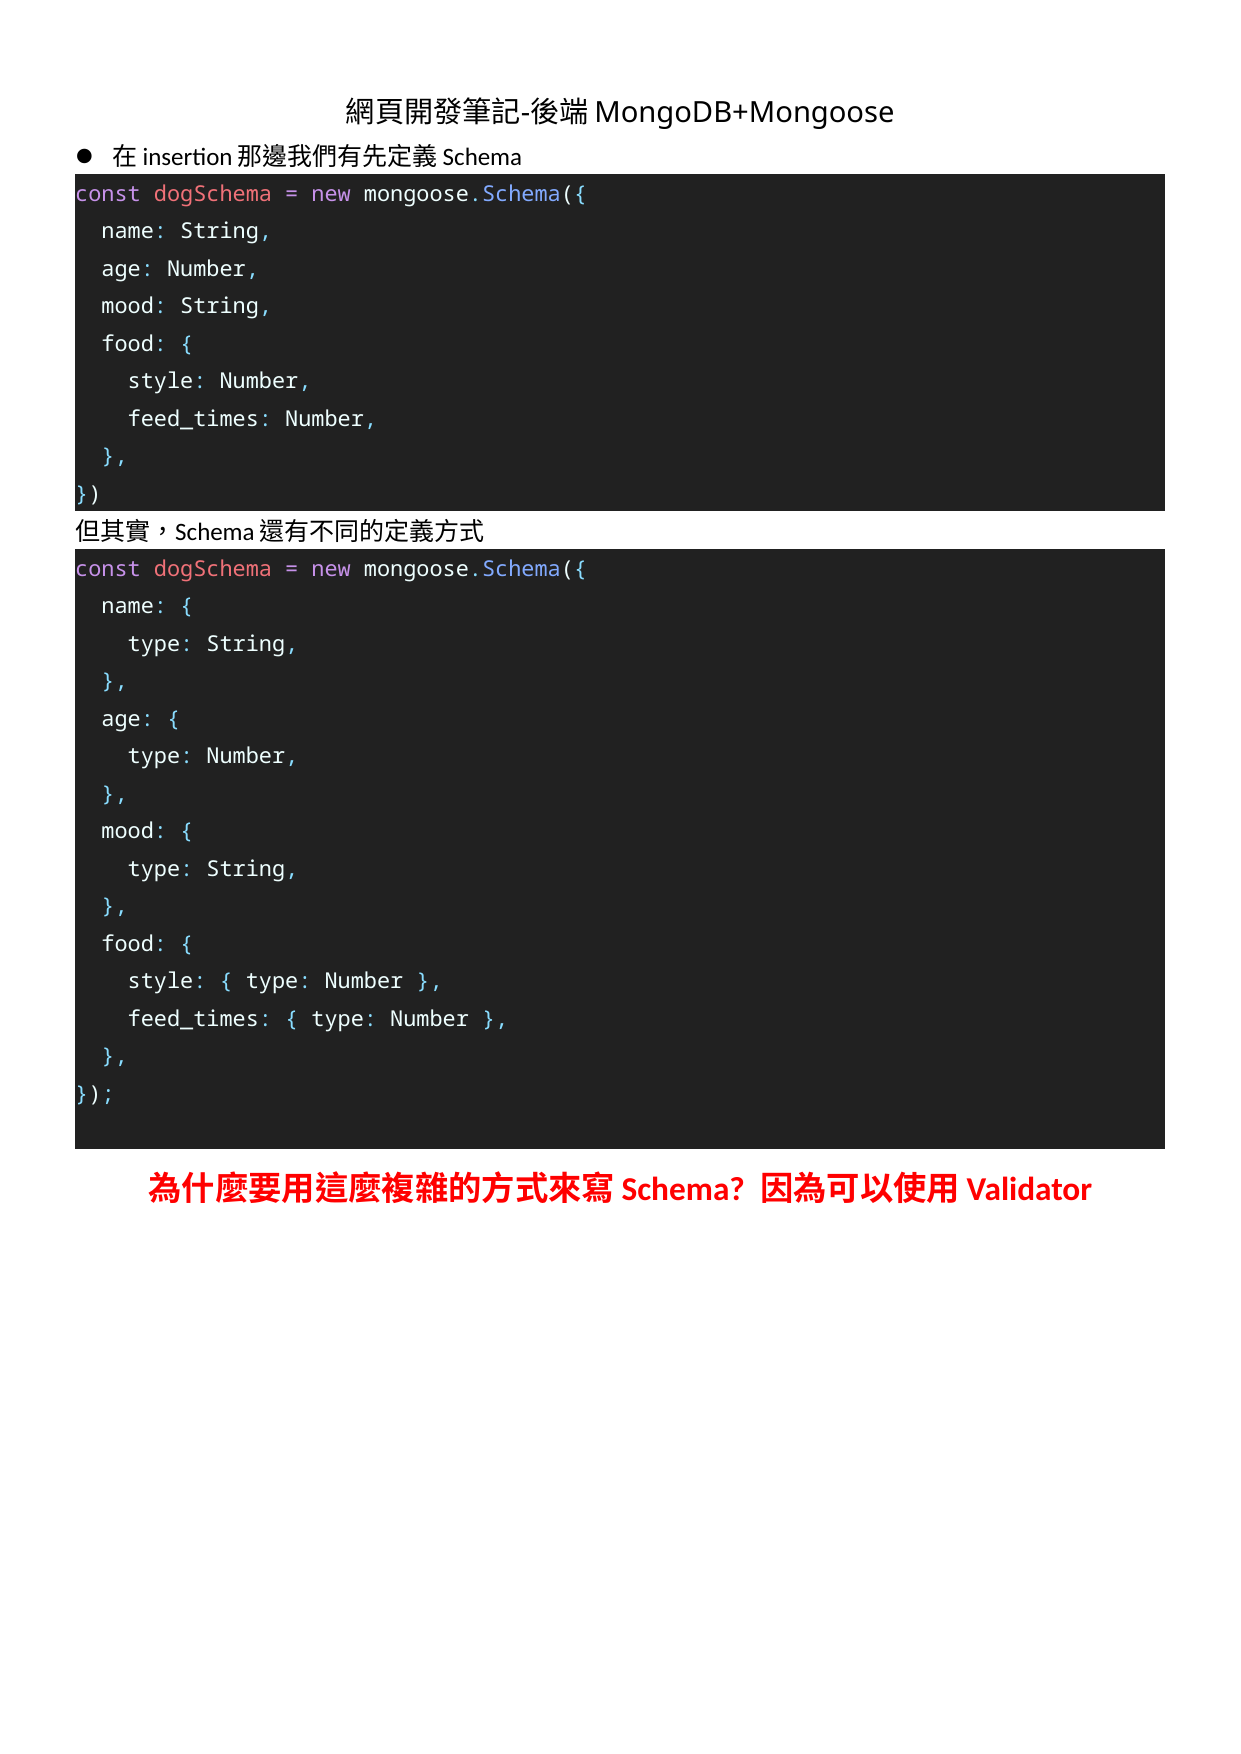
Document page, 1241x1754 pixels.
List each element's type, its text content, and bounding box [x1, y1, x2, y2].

list 在insertion那邊我們有先定義Schema [75, 136, 1165, 174]
text }); [75, 1074, 1165, 1111]
text 為什麼要用這麼複雜的方式來寫Schema? 因為可以使用Validator [75, 1149, 1165, 1224]
text name: { [75, 586, 1165, 624]
text }, [75, 886, 1165, 924]
text style: Number, [75, 361, 1165, 399]
text feed_times: Number, [75, 399, 1165, 436]
text name: String, [75, 211, 1165, 249]
text 但其實，Schema還有不同的定義方式 [75, 511, 1165, 549]
text }) [75, 474, 1165, 511]
text food: { [75, 324, 1165, 361]
text type: String, [75, 849, 1165, 886]
text age: Number, [75, 249, 1165, 286]
text }, [75, 1036, 1165, 1074]
text const dogSchema = new mongoose.Schema({ [75, 174, 1165, 211]
text age: { [75, 699, 1165, 736]
text }, [75, 774, 1165, 811]
text }, [75, 661, 1165, 699]
text style: { type: Number }, [75, 961, 1165, 999]
text const dogSchema = new mongoose.Schema({ [75, 549, 1165, 586]
text food: { [75, 924, 1165, 961]
text mood: { [75, 811, 1165, 849]
text }, [75, 436, 1165, 474]
text feed_times: { type: Number }, [75, 999, 1165, 1036]
text type: Number, [75, 736, 1165, 774]
text mood: String, [75, 286, 1165, 324]
text type: String, [75, 624, 1165, 661]
